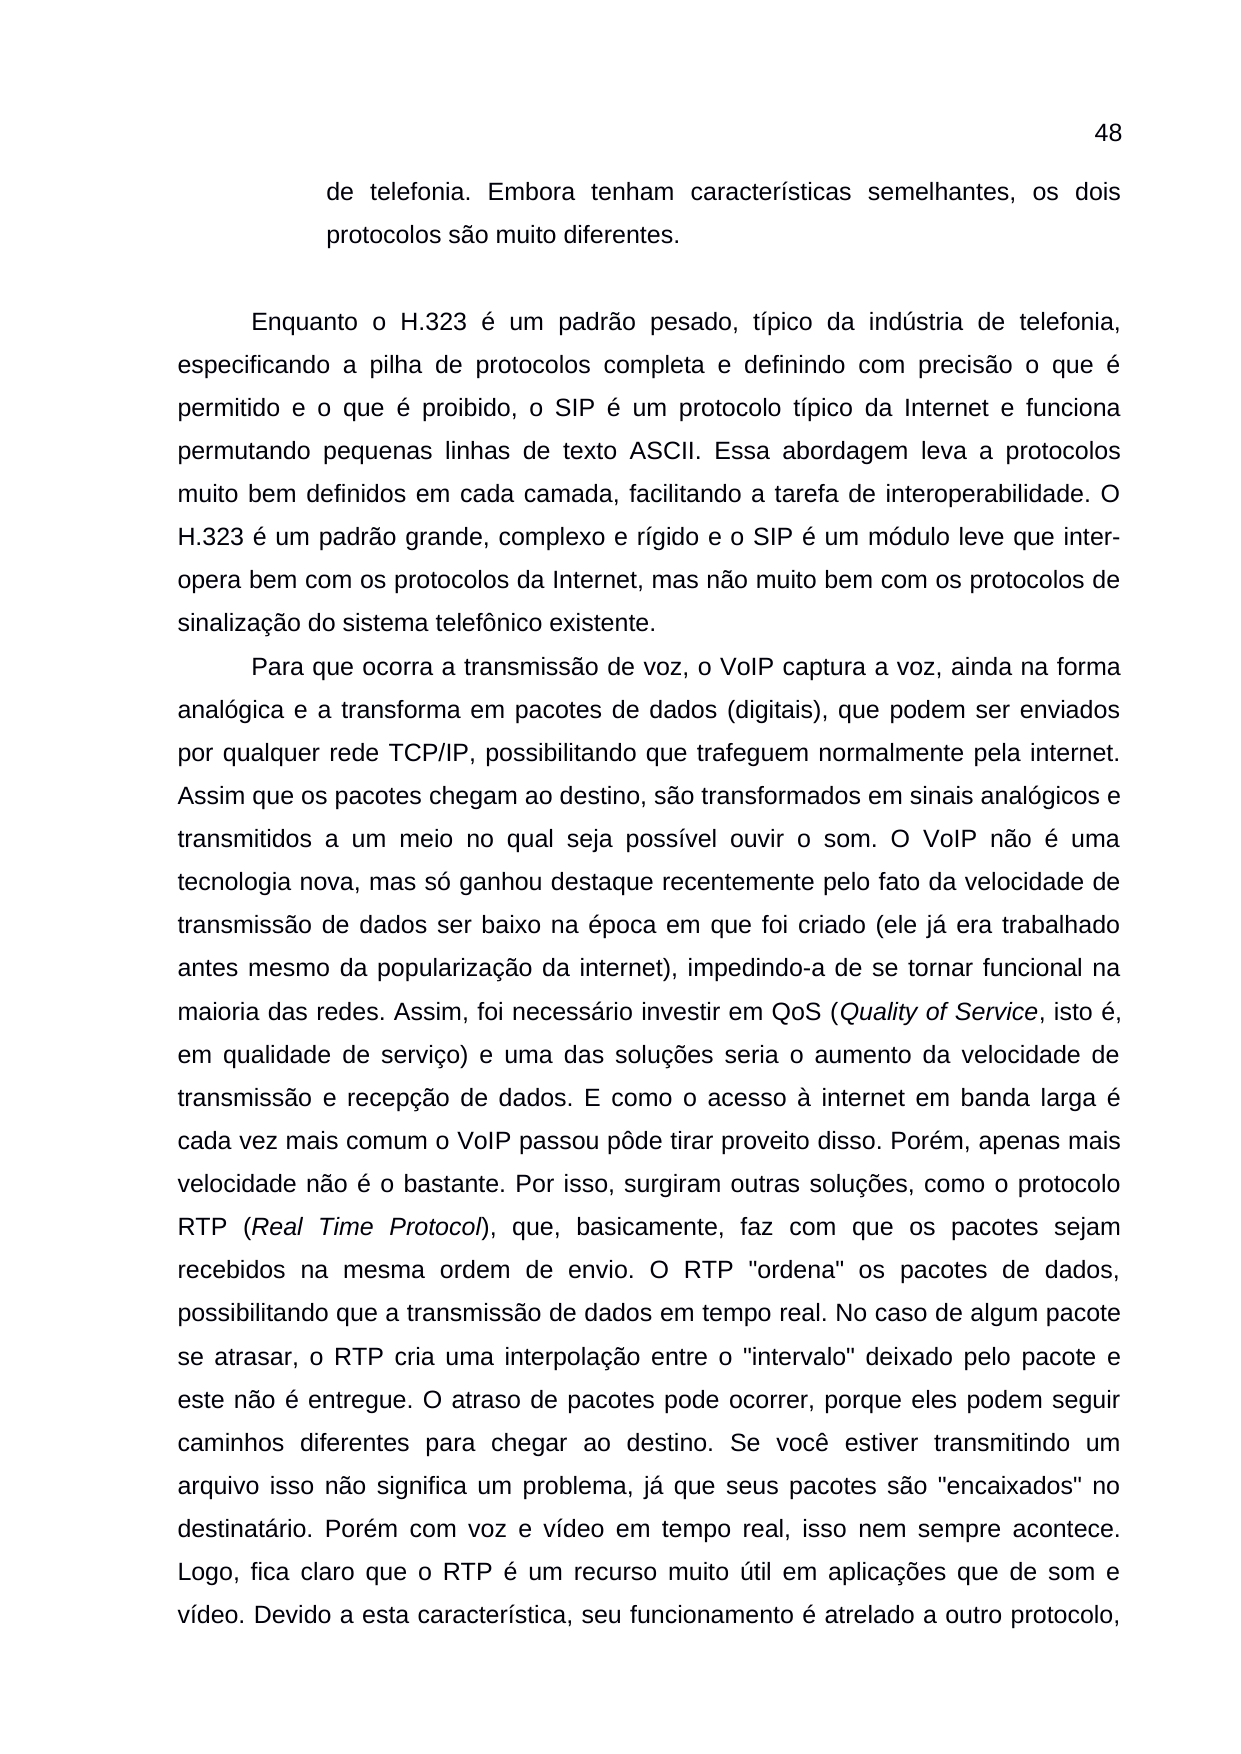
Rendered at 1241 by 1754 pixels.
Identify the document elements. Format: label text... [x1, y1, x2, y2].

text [177, 652, 1122, 1629]
text Enquanto o H.323 é um padrão pesado, típico da indústria de telefonia, especificando a pilha de protocolos completa e definindo com precisão o que é permitido e o que é proibido, o SIP é um protocolo típico da Internet e funciona permutando pequenas linhas de texto ASCII. Essa abordagem leva a protocolos muito bem definidos em cada camada, facilitando a tarefa de interoperabilidade. O H.323 é um padrão grande, complexo e rígido e o SIP é um módulo leve que inter-opera bem com os protocolos da Internet, mas não muito bem com os protocolos de sinalização do sistema telefônico existente. [177, 307, 1122, 637]
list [288, 177, 1122, 249]
